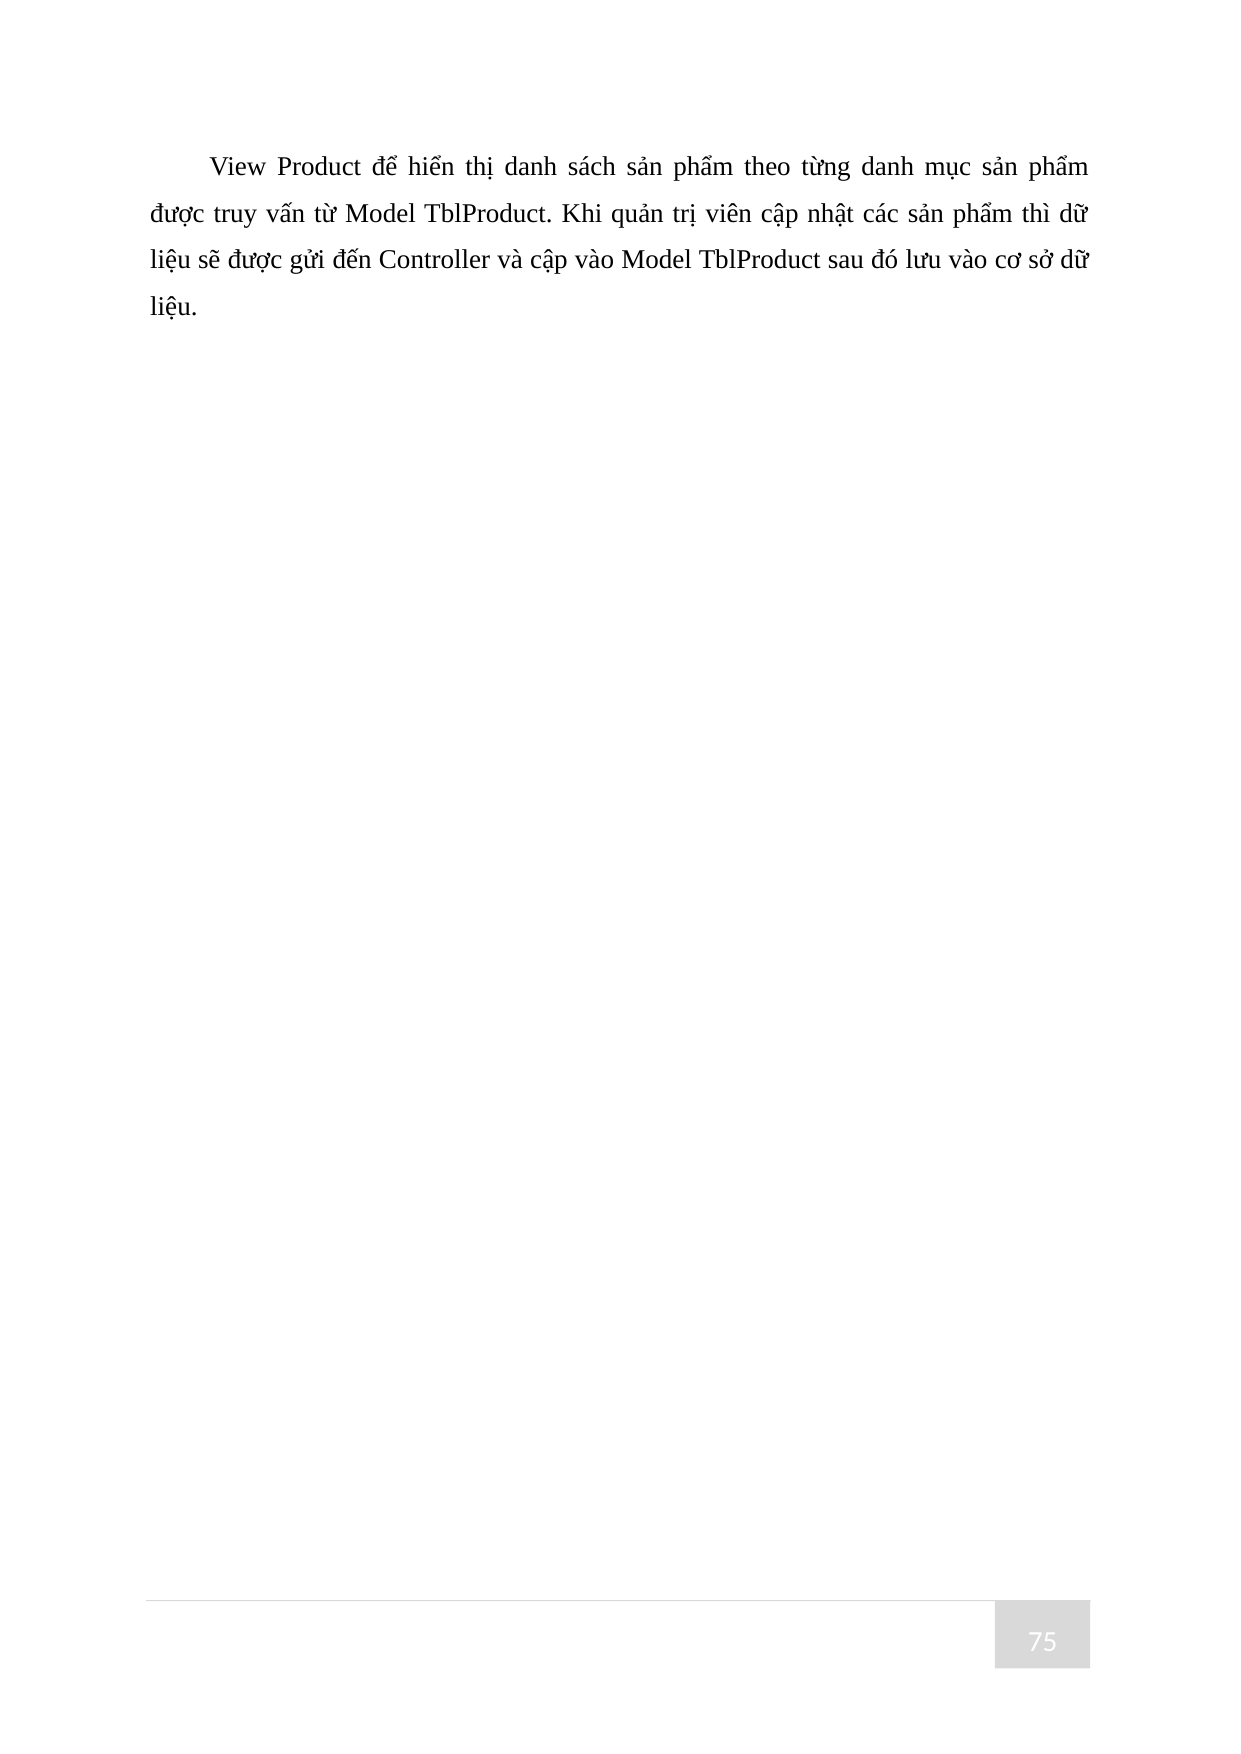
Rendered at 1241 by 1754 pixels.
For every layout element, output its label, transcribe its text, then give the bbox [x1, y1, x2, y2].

text View Product để hiển thị danh sách sản phẩm theo từng danh mục sản phẩm được truy vấn từ Model TblProduct. Khi quản trị viên cập nhật các sản phẩm thì dữ liệu sẽ được gửi đến Controller và cập vào Model TblProduct sau đó lưu vào cơ sở dữ liệu. [150, 150, 1090, 321]
